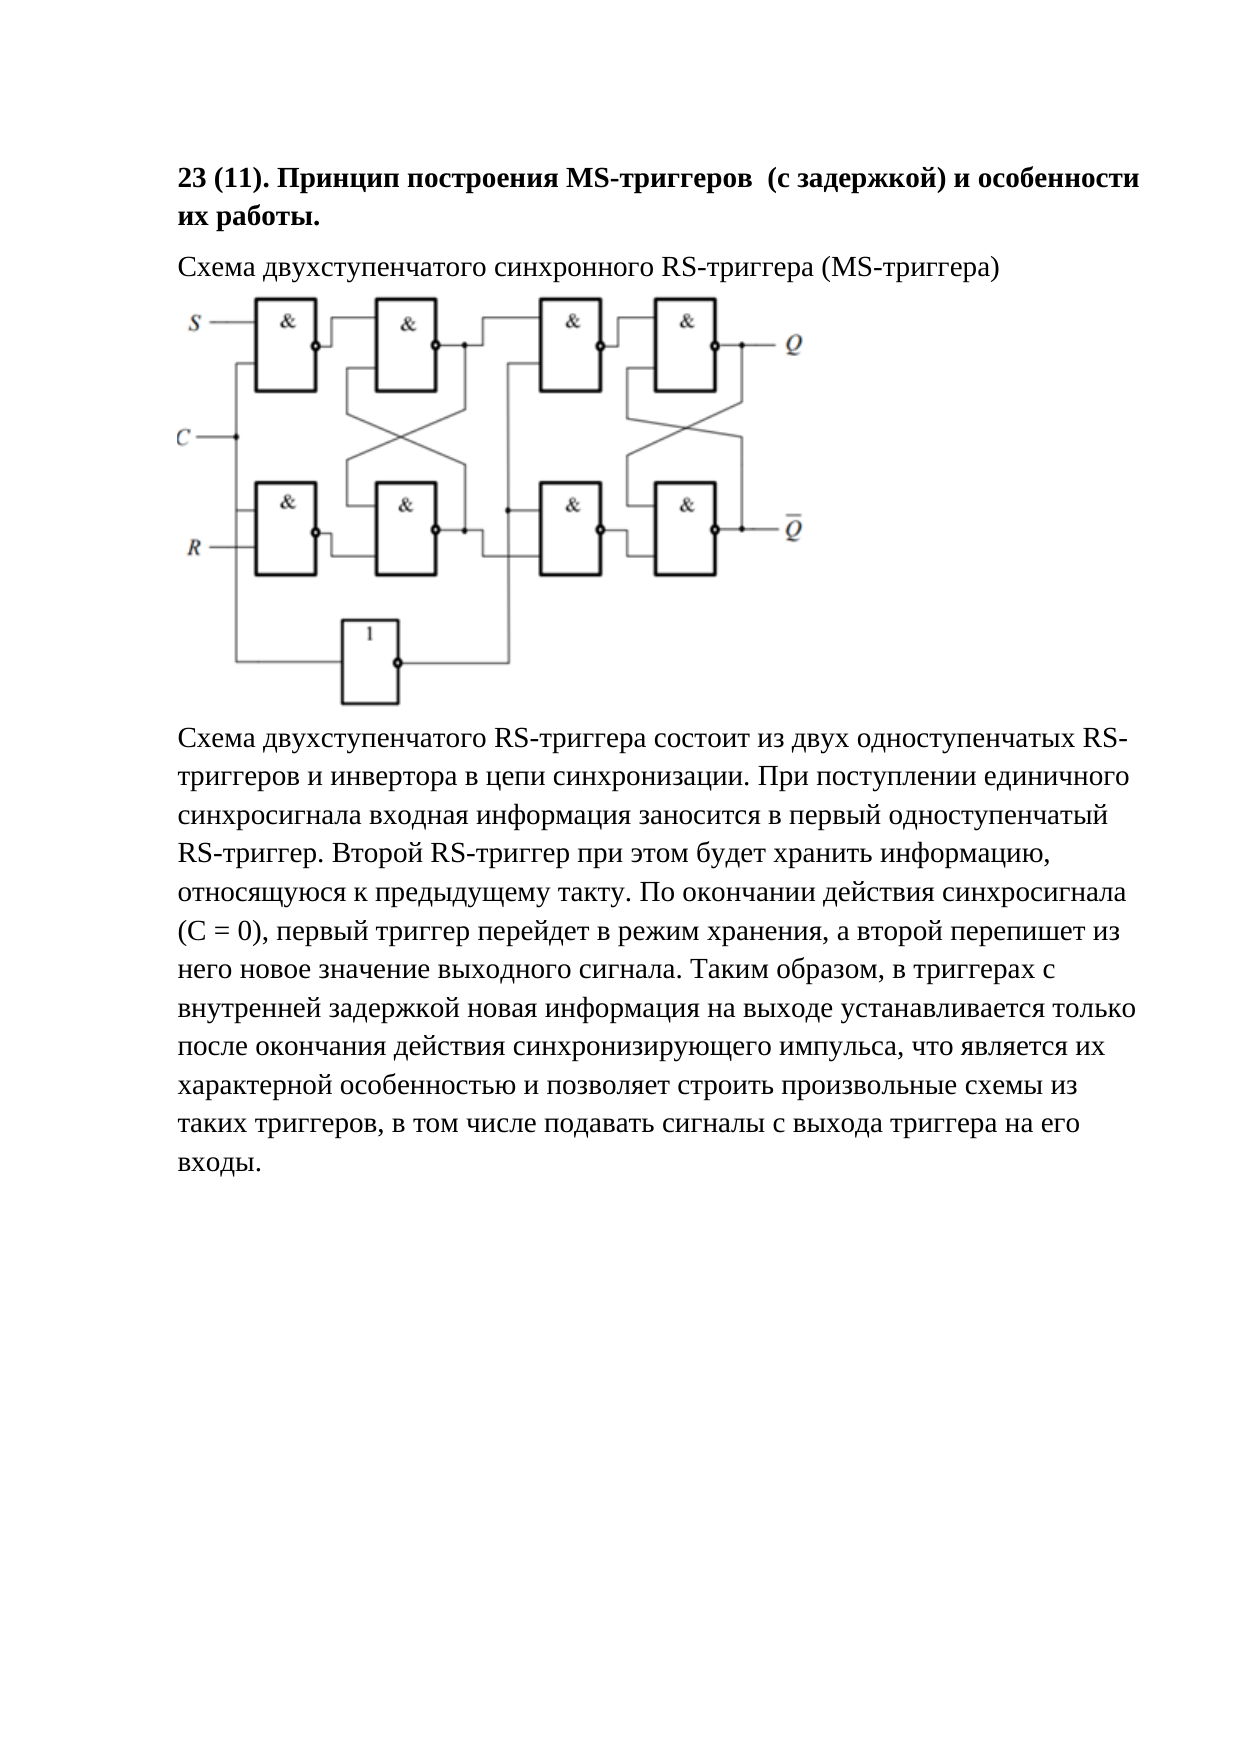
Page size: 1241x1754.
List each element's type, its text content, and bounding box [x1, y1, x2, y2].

text Схема двухступенчатого RS-триггера состоит из двух одноступенчатых RS-триггеров и инвертора в цепи синхронизации. При поступлении единичного синхросигнала входная информация заносится в первый одноступенчатый RS-триггер. Второй RS-триггер при этом будет хранить информацию, относящуюся к предыдущему такту. По окончании действия синхросигнала (С = 0), первый триггер перейдет в режим хранения, а второй перепишет из него новое значение выходного сигнала. Таким образом, в триггерах с внутренней задержкой новая информация на выходе устанавливается только после окончания действия синхронизирующего импульса, что является их характерной особенностью и позволяет строить произвольные схемы из таких триггеров, в том числе подавать сигналы с выхода триггера на его входы. [177, 720, 1152, 1177]
picture [177, 287, 814, 716]
text Схема двухступенчатого синхронного RS-триггера (MS-триггера) [177, 249, 1152, 283]
subtitle 23 (11). Принцип построения MS-триггеров (с задержкой) и особенности их работы. [177, 160, 1152, 232]
